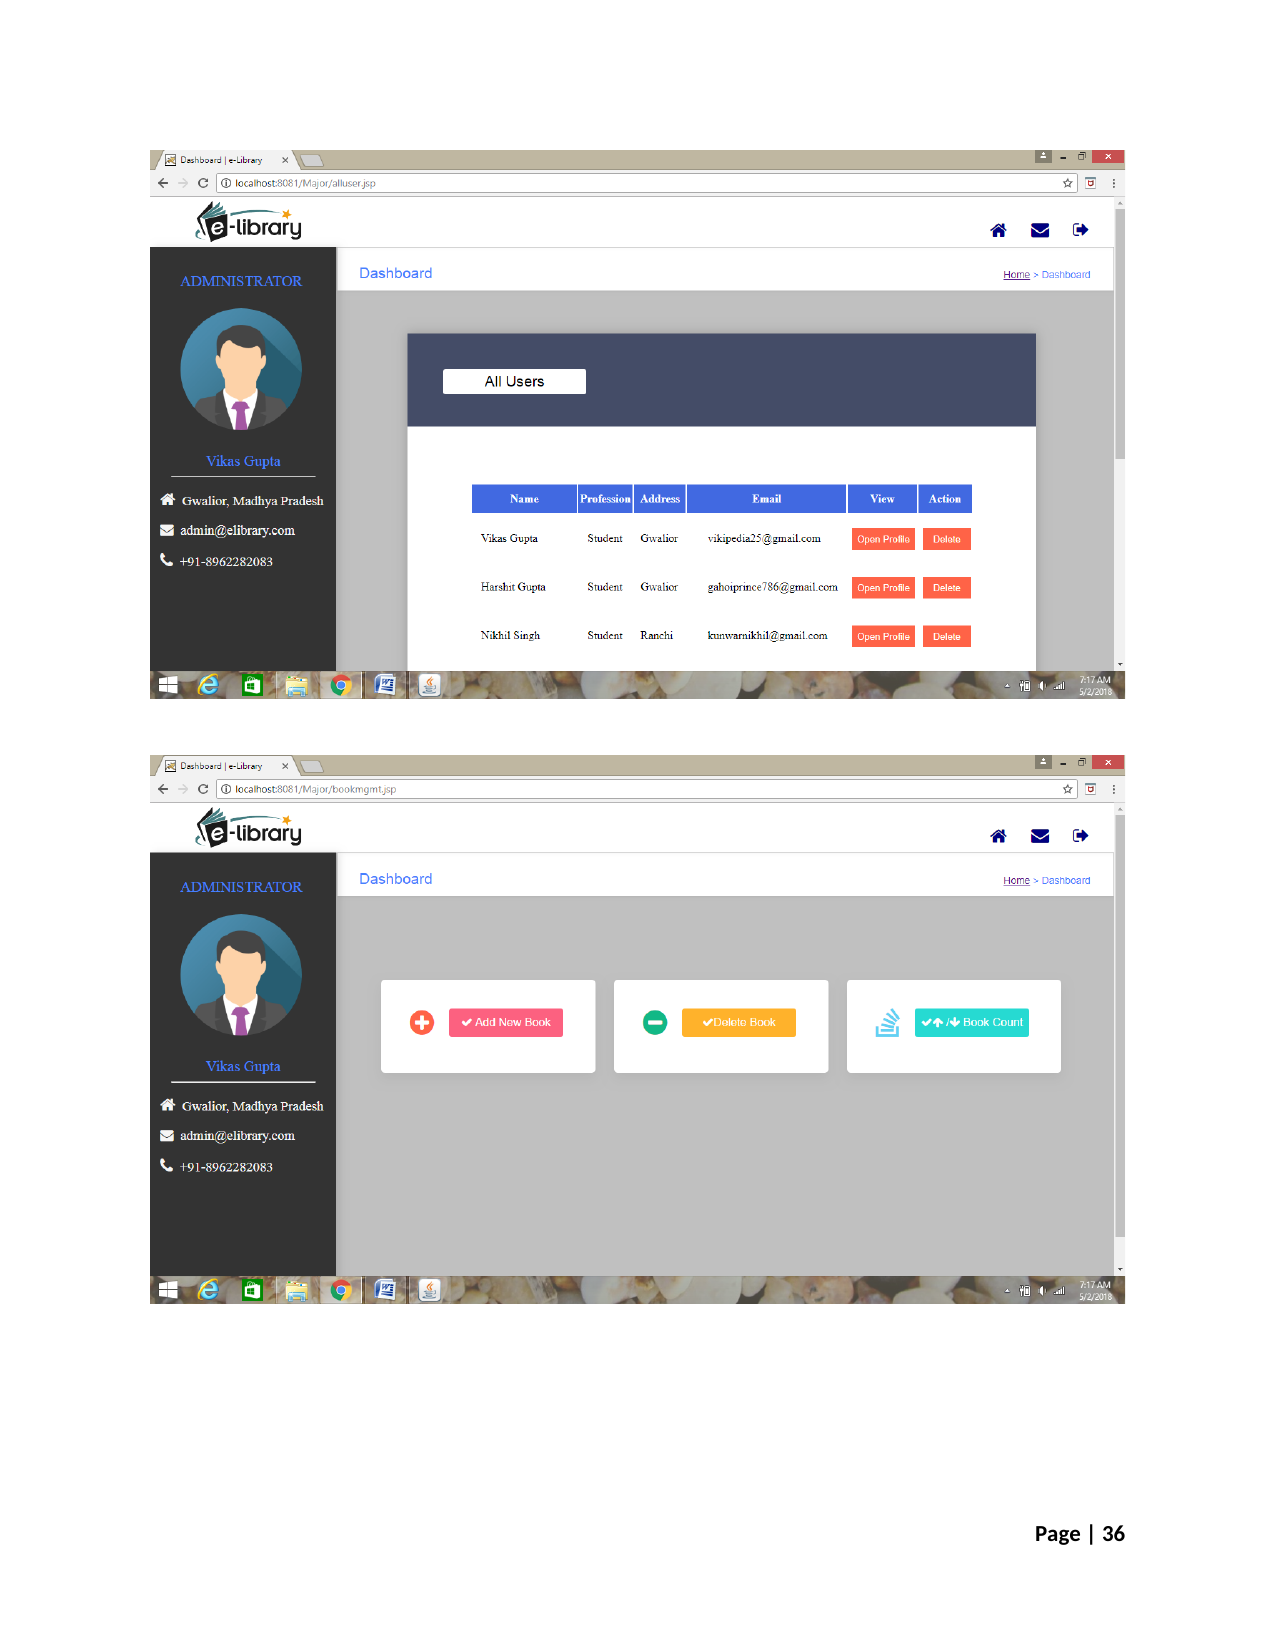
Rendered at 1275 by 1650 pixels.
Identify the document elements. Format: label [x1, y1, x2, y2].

picture [150, 150, 1125, 699]
picture [150, 755, 1125, 1304]
